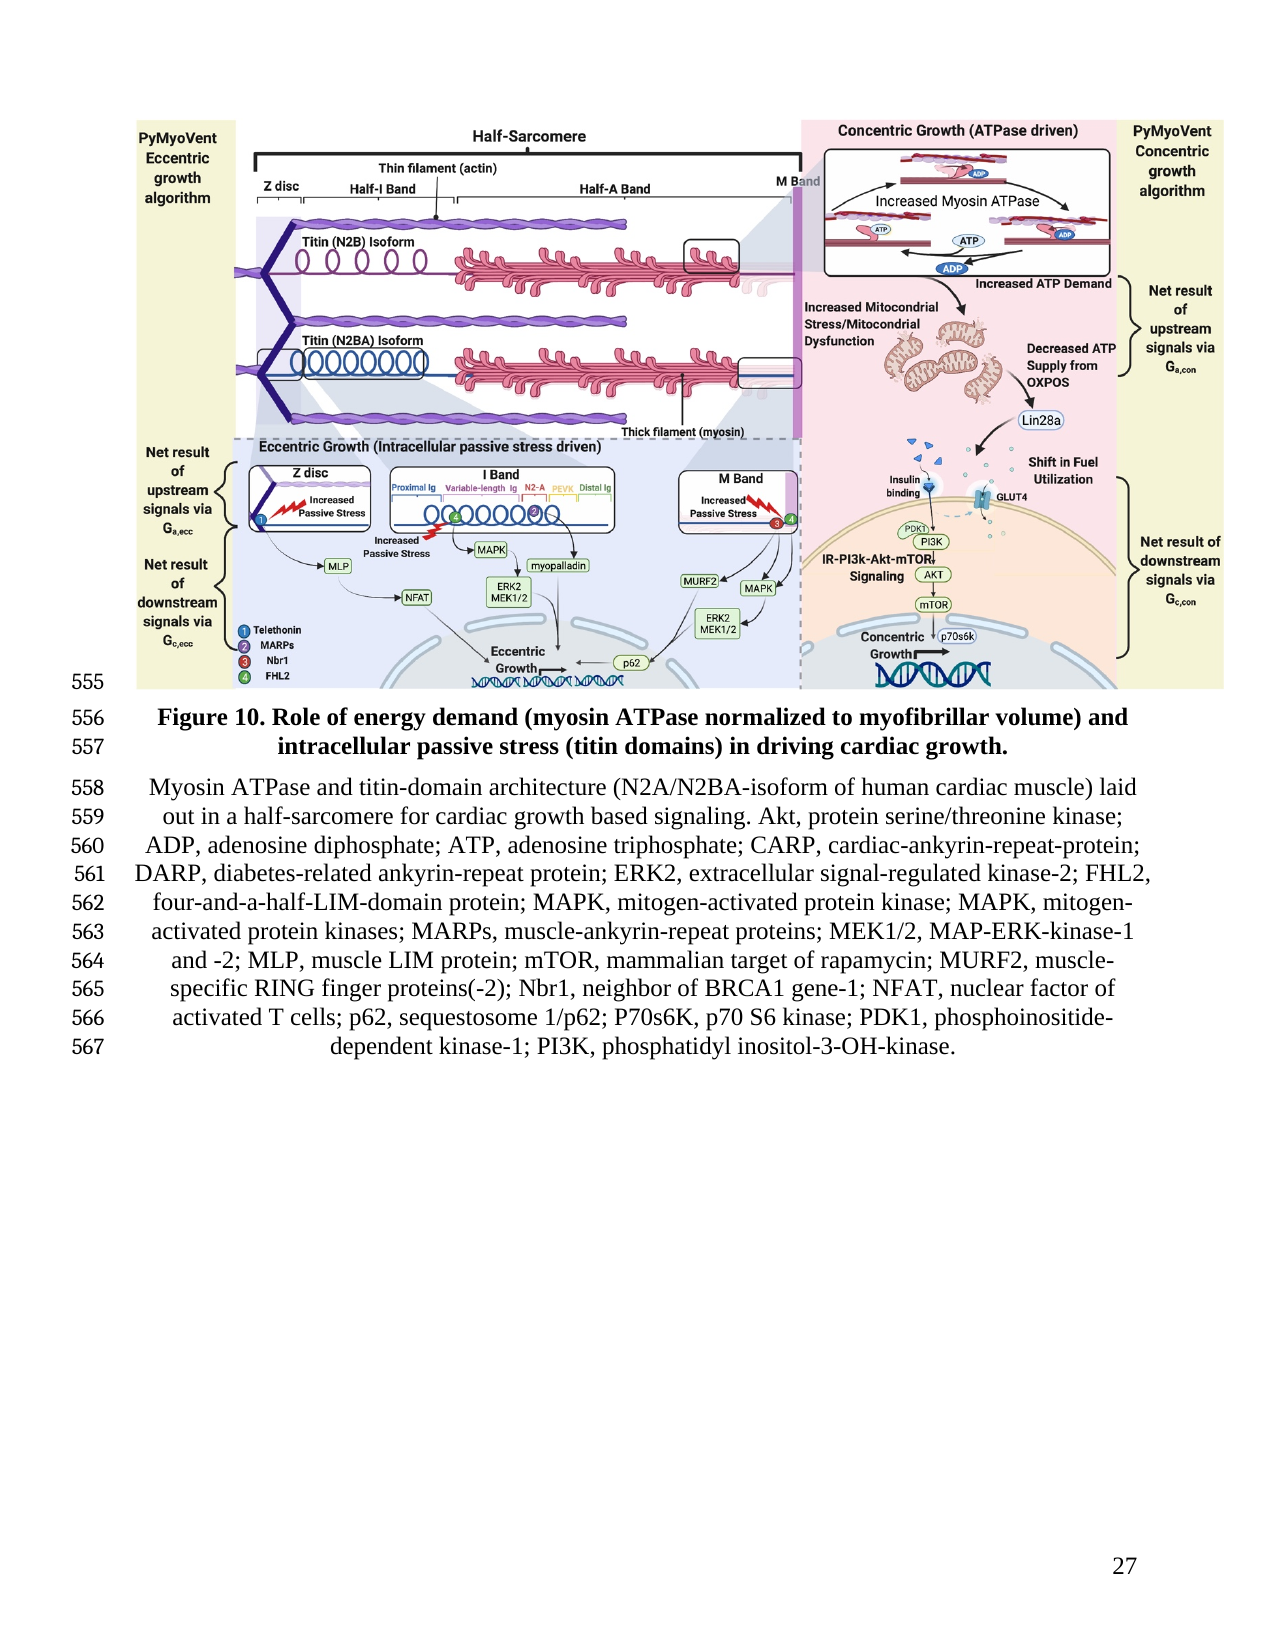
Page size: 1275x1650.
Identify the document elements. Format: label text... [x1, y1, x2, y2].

picture [133, 118, 1224, 690]
text Myosin ATPase and titin-domain architecture (N2A/N2BA-isoform of human cardiac muscle) laid out in a half-sarcomere for cardiac growth based signaling. Akt, protein serine/threonine kinase; ADP, adenosine diphosphate; ATP, adenosine triphosphate; CARP, cardiac-ankyrin-repeat-protein; DARP, diabetes-related ankyrin-repeat protein; ERK2, extracellular signal-regulated kinase-2; FHL2, four-and-a-half-LIM-domain protein; MAPK, mitogen-activated protein kinase; MAPK, mitogen-activated protein kinases; MARPs, muscle-ankyrin-repeat proteins; MEK1/2, MAP-ERK-kinase-1 and -2; MLP, muscle LIM protein; mTOR, mammalian target of rapamycin; MURF2, muscle-specific RING finger proteins(-2); Nbr1, neighbor of BRCA1 gene-1; NFAT, nuclear factor of activated T cells; p62, sequestosome 1/p62; P70s6K, p70 S6 kinase; PDK1, phosphoinositide-dependent kinase-1; PI3K, phosphatidyl inositol-3-OH-kinase. [133, 772, 1152, 1060]
